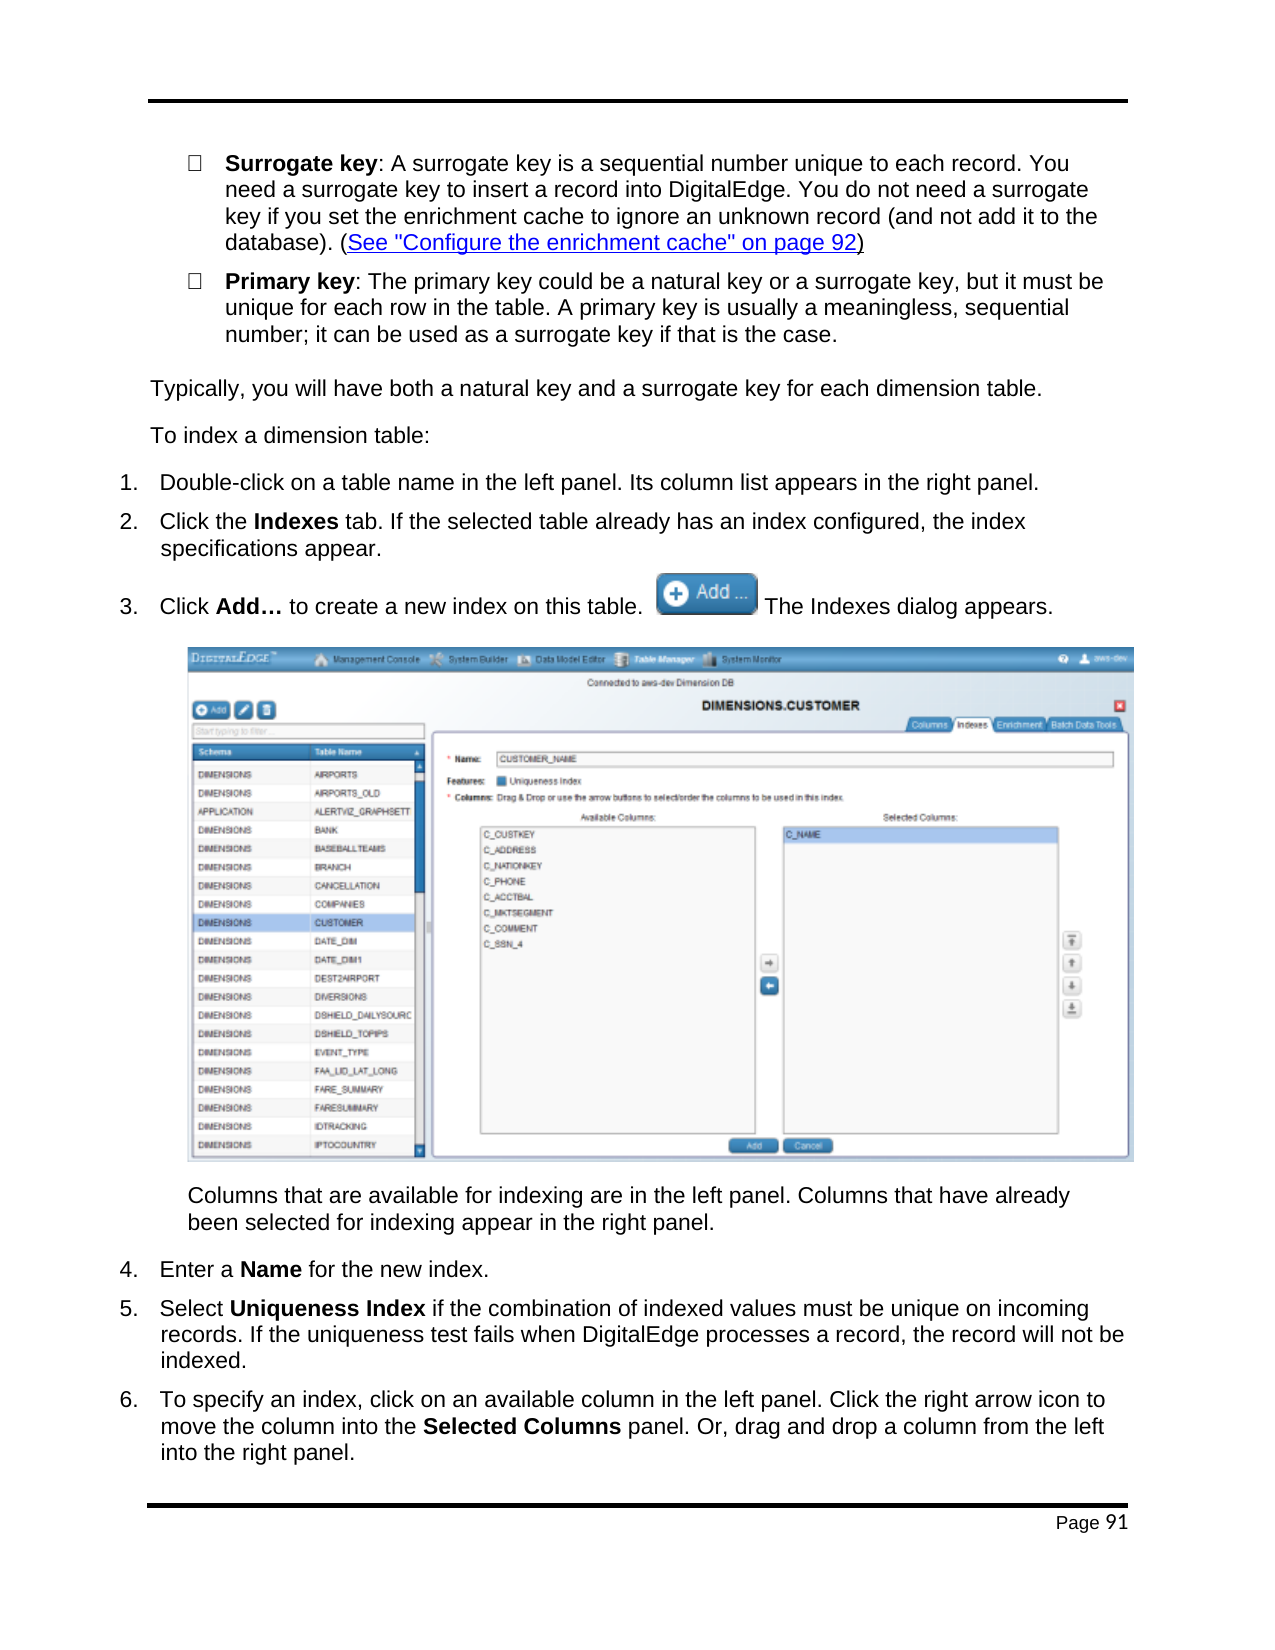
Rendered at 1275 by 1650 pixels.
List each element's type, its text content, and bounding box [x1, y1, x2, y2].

text Typically, you will have both a natural key and a surrogate key for each dimension table. [150, 375, 1125, 401]
list Primary key: The primary key could be a natural key or a surrogate key, but it must be unique for each row in the table. A primary key is usually a meaningless, sequential number; it can be used as a surrogate key if that is the case. [203, 268, 1125, 347]
list Click Add… to create a new index on this table. The Indexes dialog appears. [138, 573, 1125, 619]
picture [187, 647, 1134, 1162]
list Click the Indexes tab. If the selected table already has an index configured, the index specifications appear. [138, 508, 1125, 561]
list Double-click on a table name in the left panel. Its column list appears in the right panel. [138, 469, 1125, 496]
list Enter a Name for the new index. [138, 1256, 1125, 1282]
picture [656, 573, 758, 615]
text Columns that are available for indexing are in the left panel. Columns that have already been selected for indexing appear in the right panel. [187, 1182, 1125, 1235]
list To specify an index, click on an available column in the left panel. Click the right arrow icon to move the column into the Selected Columns panel. Or, drag and drop a column from the left into the right panel. [138, 1386, 1125, 1465]
text To index a dimension table: [150, 422, 1125, 448]
list Surrogate key: A surrogate key is a sequential number unique to each record. You need a surrogate key to insert a record into DigitalEdge. You do not need a surrogate key if you set the enrichment cache to ignore an unknown record (and not add it to the database). (See "Configure the enrichment cache" on page 91) [203, 150, 1125, 255]
list Select Uniqueness Index if the combination of indexed values must be unique on incoming records. If the uniqueness test fails when DigitalEdge processes a record, the record will not be indexed. [138, 1295, 1125, 1374]
